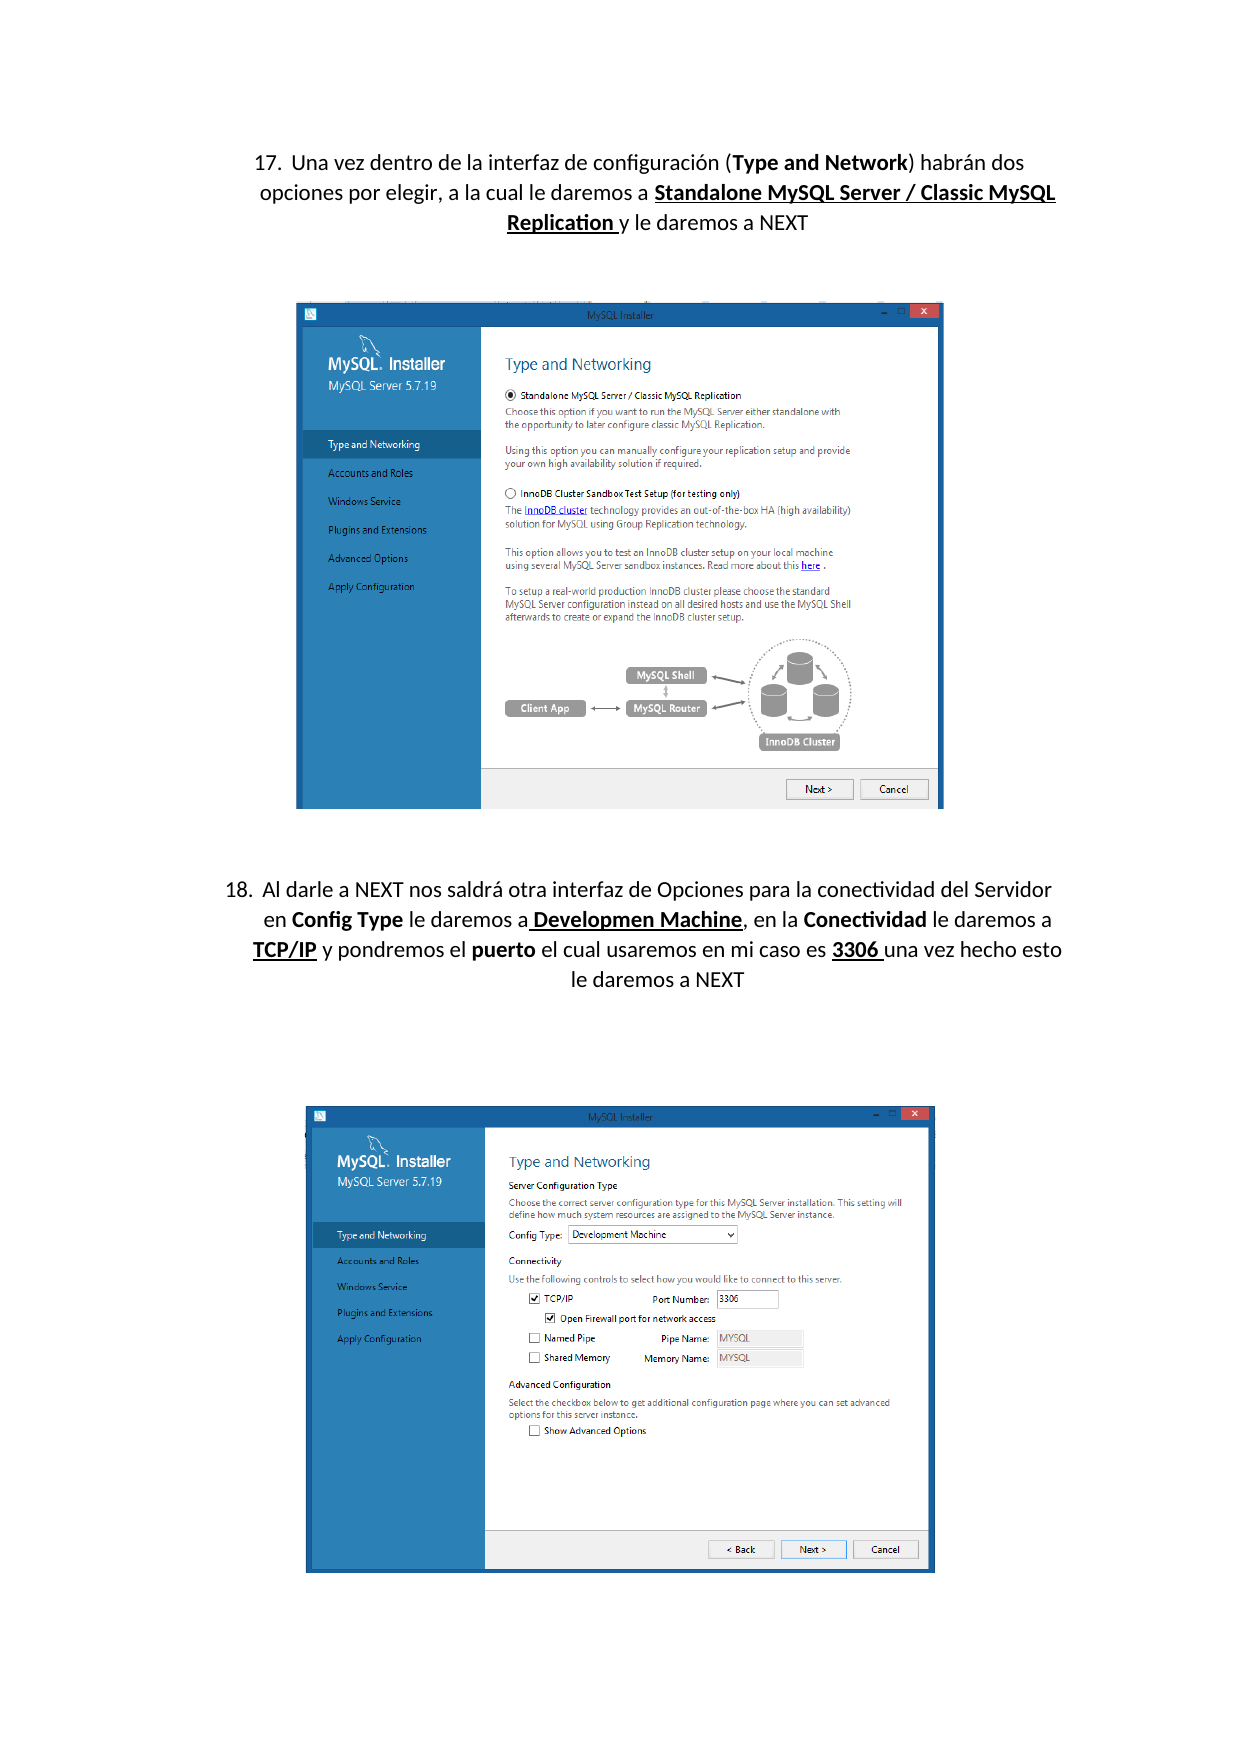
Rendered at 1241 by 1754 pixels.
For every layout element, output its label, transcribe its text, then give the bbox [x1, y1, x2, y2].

picture [304, 1106, 936, 1573]
list Una vez dentro de la interfaz de configuración (Type and Network) habrán dos opciones por elegir, a la cual le daremos a Standalone MySQL Server / Classic MySQL Replication y le daremos a NEXT [215, 148, 1063, 236]
list Al darle a NEXT nos saldrá otra interfaz de Opciones para la conectividad del Servidor en Config Type le daremos a Developmen Machine, en la Conectividad le daremos a TCP/IP y pondremos el puerto el cual usaremos en mi caso es 3306 una vez hecho esto le daremos a NEXT [215, 875, 1063, 993]
picture [296, 301, 944, 809]
